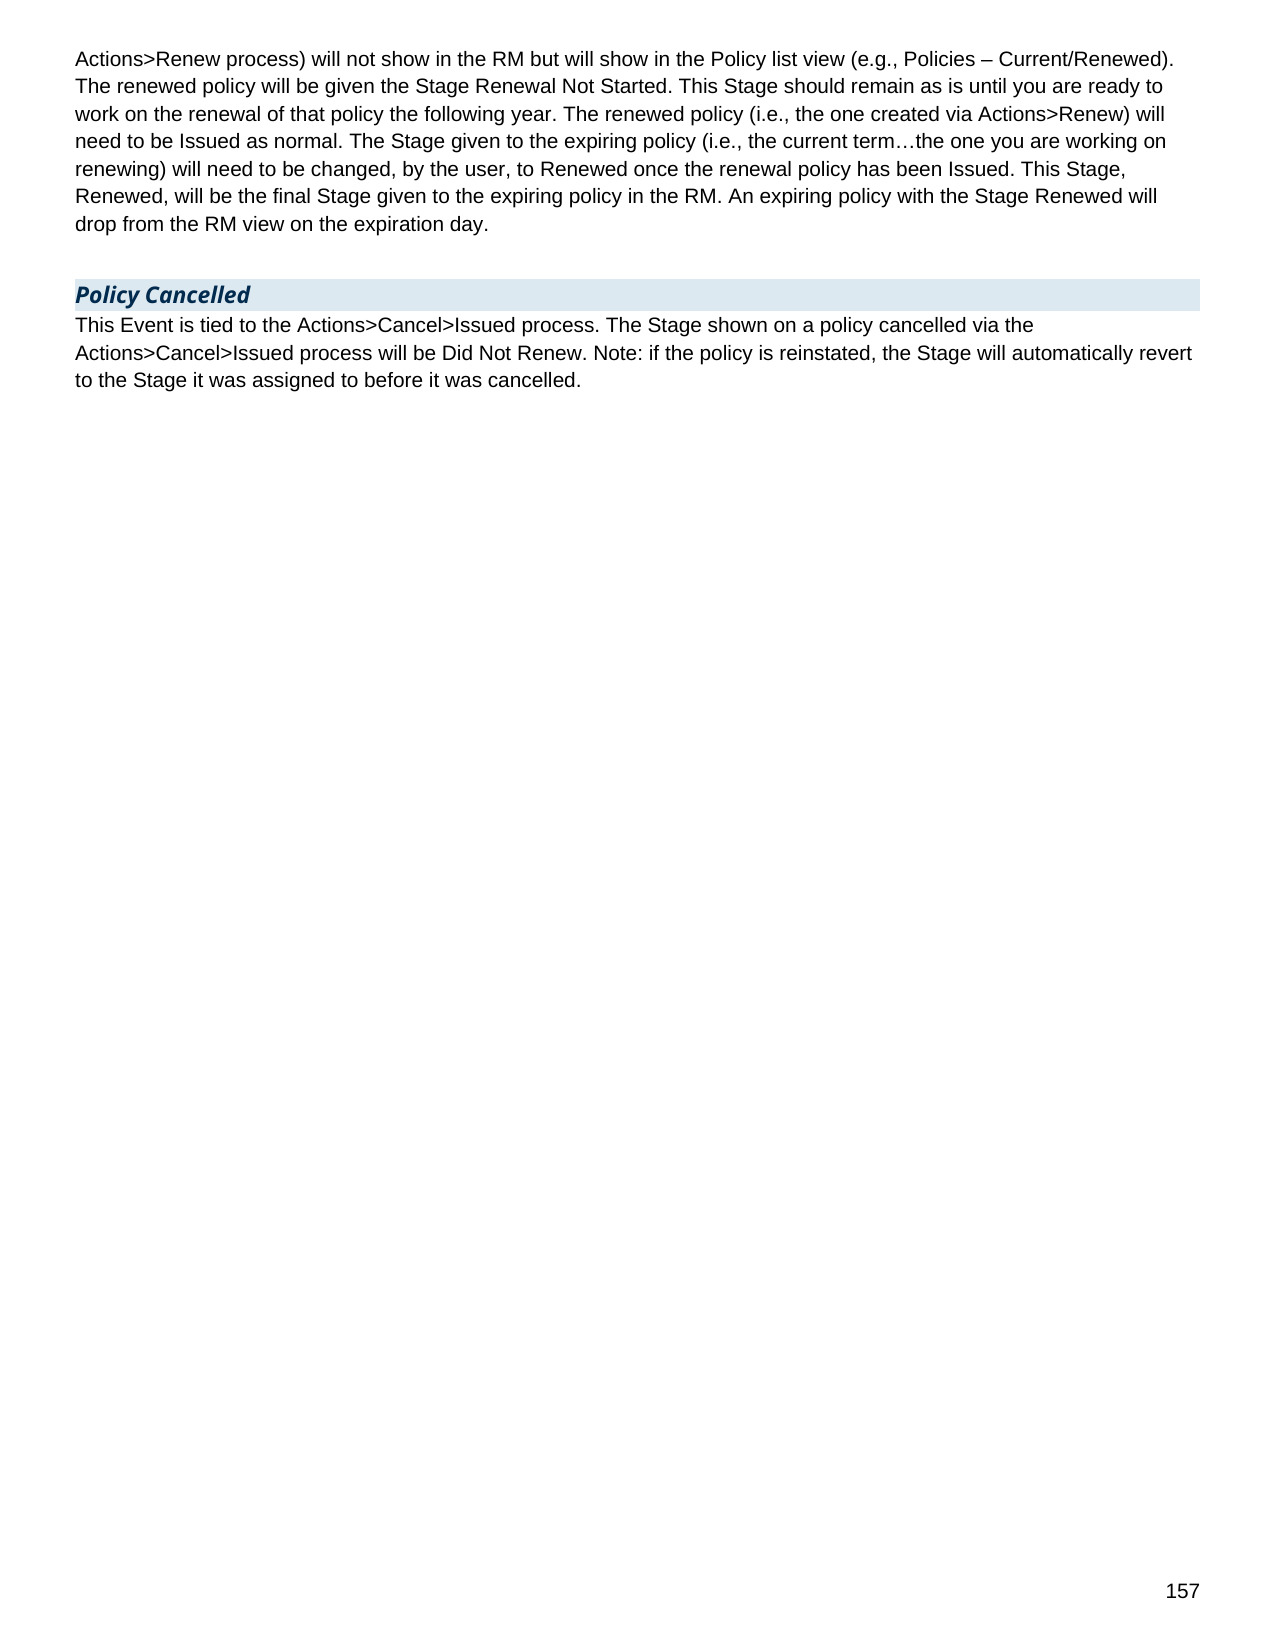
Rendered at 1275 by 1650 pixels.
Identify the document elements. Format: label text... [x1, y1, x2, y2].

text This Event is tied to the Actions>Cancel>Issued process. The Stage shown on a policy cancelled via the Actions>Cancel>Issued process will be Did Not Renew. Note: if the policy is reinstated, the Stage will automatically revert to the Stage it was assigned to before it was cancelled. [75, 313, 1200, 392]
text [75, 47, 1200, 236]
subtitle Policy Cancelled [75, 279, 1200, 311]
